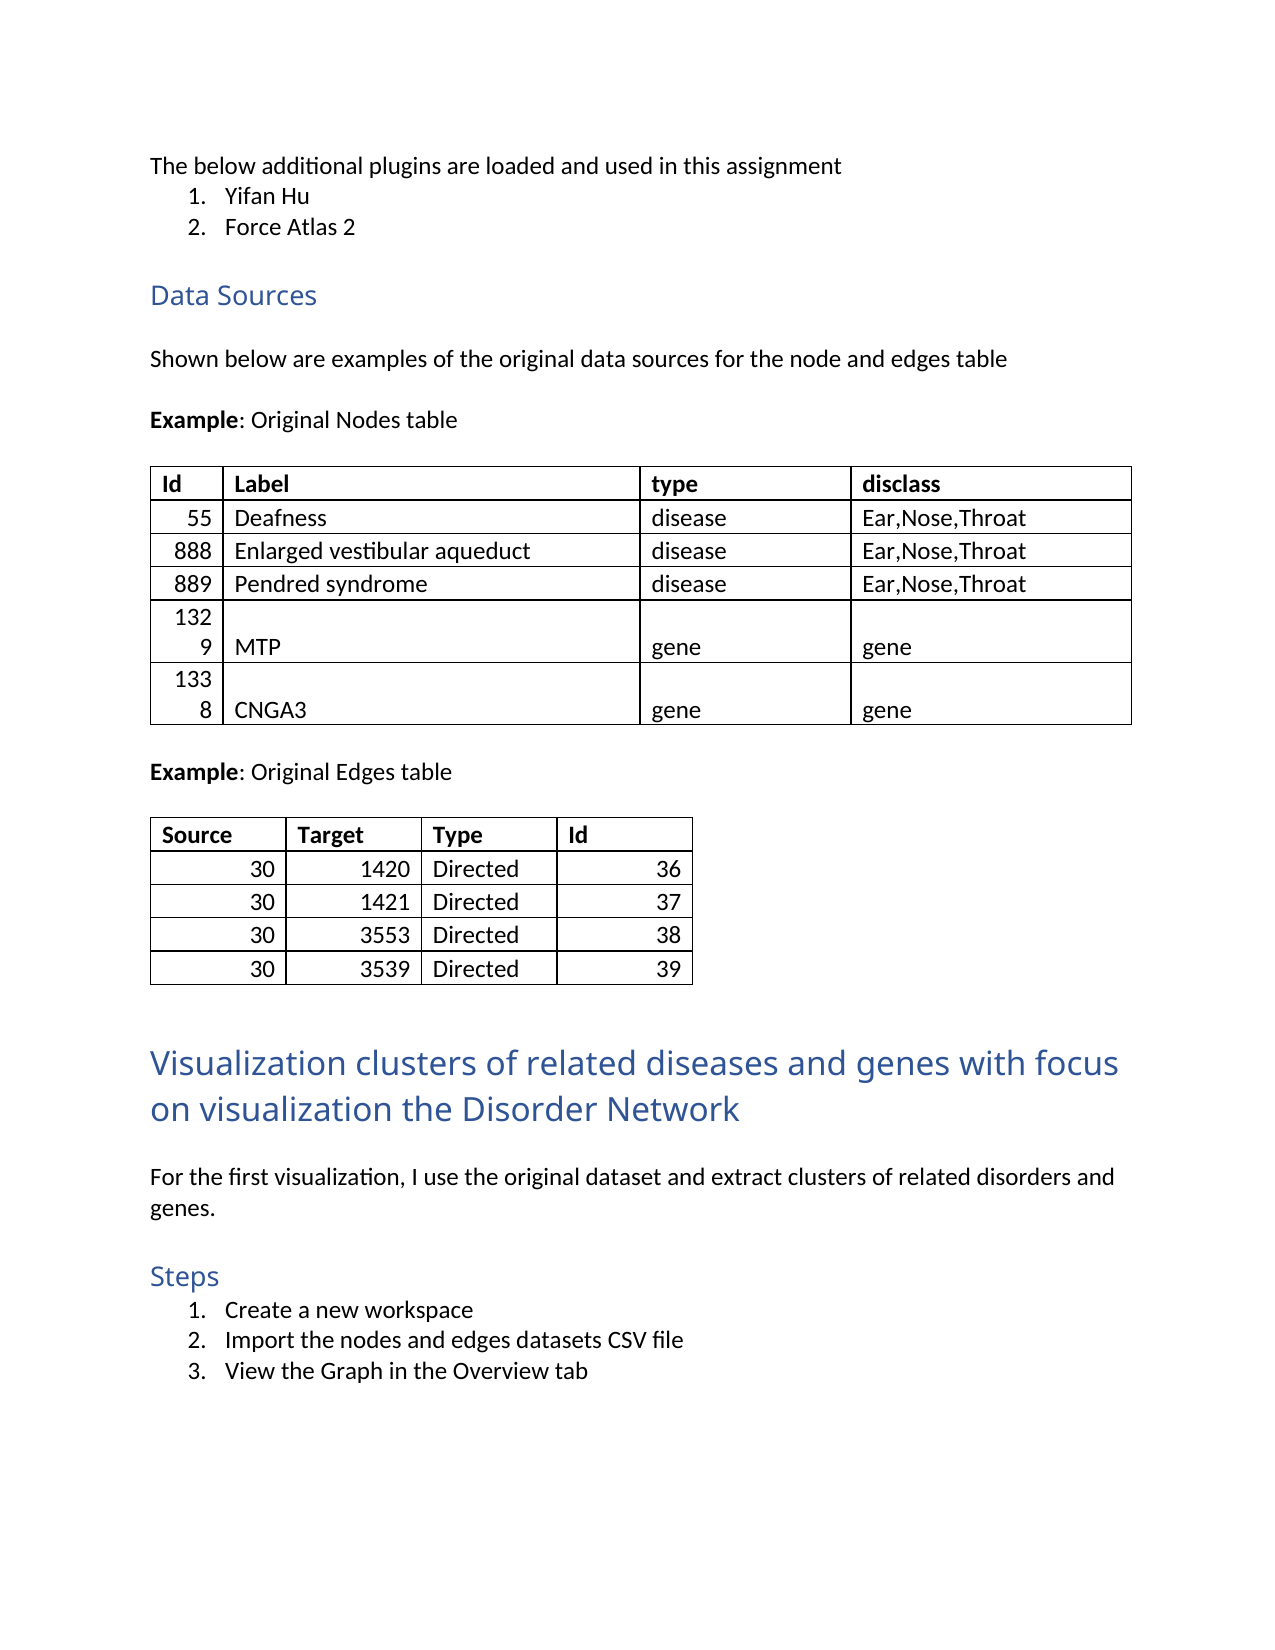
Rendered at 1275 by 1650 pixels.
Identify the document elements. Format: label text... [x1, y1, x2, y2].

table_cell disease [641, 534, 850, 566]
text Example: Original Edges table [150, 756, 1125, 786]
table_cell Directed [422, 885, 556, 917]
table_cell gene [852, 663, 1131, 724]
table_cell 39 [558, 952, 692, 983]
list Create a new workspace [187, 1294, 1125, 1324]
table_header Target [287, 818, 421, 850]
table_cell 30 [151, 885, 285, 917]
table_header Id [558, 818, 692, 850]
text For the first visualization, I use the original dataset and extract clusters of related disorders and genes. [150, 1161, 1125, 1222]
text Example: Original Nodes table [150, 405, 1125, 435]
subtitle Visualization clusters of related diseases and genes with focus on visualization the Disorder Network [150, 1040, 1125, 1131]
table_header disclass [852, 467, 1131, 499]
table_cell 36 [558, 852, 692, 883]
table_cell 30 [151, 852, 285, 883]
table_cell 3553 [287, 918, 421, 950]
table_cell 1421 [287, 885, 421, 917]
table_cell 55 [151, 501, 222, 532]
table_cell Ear,Nose,Throat [852, 501, 1131, 532]
list Yifan Hu [187, 181, 1125, 211]
table_cell gene [641, 663, 850, 724]
subtitle Data Sources [150, 276, 1125, 313]
table_cell 38 [558, 918, 692, 950]
table_cell 3539 [287, 952, 421, 983]
table_cell 1329 [151, 601, 222, 662]
table_cell Ear,Nose,Throat [852, 567, 1131, 599]
text Shown below are examples of the original data sources for the node and edges table [150, 344, 1125, 374]
table_cell Ear,Nose,Throat [852, 534, 1131, 566]
table_cell 37 [558, 885, 692, 917]
table_cell CNGA3 [224, 663, 639, 724]
table_cell MTP [224, 601, 639, 662]
table_cell 30 [151, 918, 285, 950]
table_header Source [151, 818, 285, 850]
table_cell disease [641, 501, 850, 532]
table_cell Directed [422, 852, 556, 883]
table_cell gene [852, 601, 1131, 662]
table_cell 1420 [287, 852, 421, 883]
list View the Graph in the Overview tab [187, 1355, 1125, 1386]
table_header Id [151, 467, 222, 499]
list Import the nodes and edges datasets CSV file [187, 1324, 1125, 1355]
list Force Atlas 2 [187, 211, 1125, 242]
text The below additional plugins are loaded and used in this assignment [150, 150, 1125, 181]
table_header type [641, 467, 850, 499]
subtitle Steps [150, 1257, 1125, 1294]
table_header Label [224, 467, 639, 499]
table_cell Directed [422, 918, 556, 950]
table_cell Directed [422, 952, 556, 983]
table_cell gene [641, 601, 850, 662]
table_cell 30 [151, 952, 285, 983]
table_cell 1338 [151, 663, 222, 724]
table_cell 889 [151, 567, 222, 599]
table_cell disease [641, 567, 850, 599]
table_header Type [422, 818, 556, 850]
table_cell Enlarged vestibular aqueduct [224, 534, 639, 566]
table_cell 888 [151, 534, 222, 566]
table_cell Deafness [224, 501, 639, 532]
table_cell Pendred syndrome [224, 567, 639, 599]
